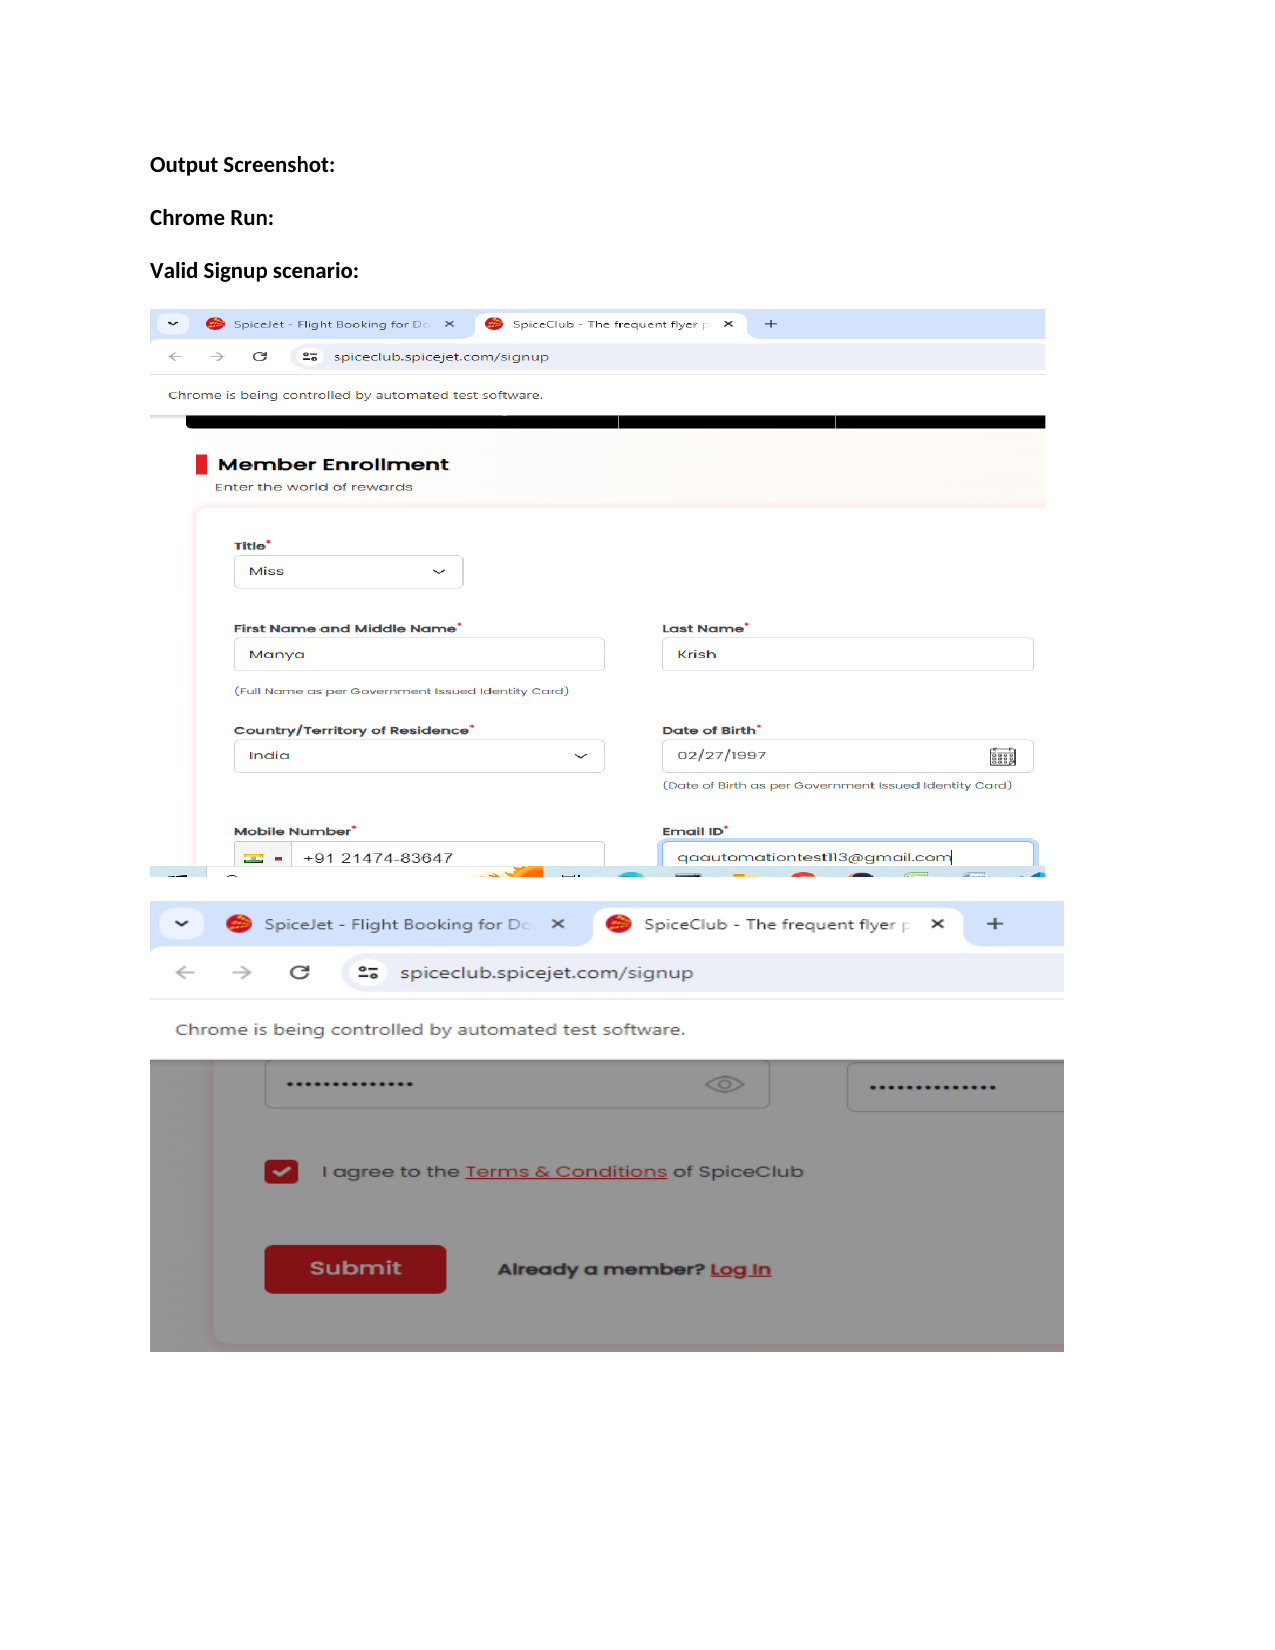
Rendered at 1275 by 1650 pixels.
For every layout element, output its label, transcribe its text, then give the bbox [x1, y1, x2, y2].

text Valid Signup scenario: [150, 256, 1125, 284]
picture [150, 309, 1046, 877]
picture [150, 901, 1064, 1352]
text Output Screenshot: [150, 150, 1125, 178]
text Chrome Run: [150, 203, 1125, 231]
